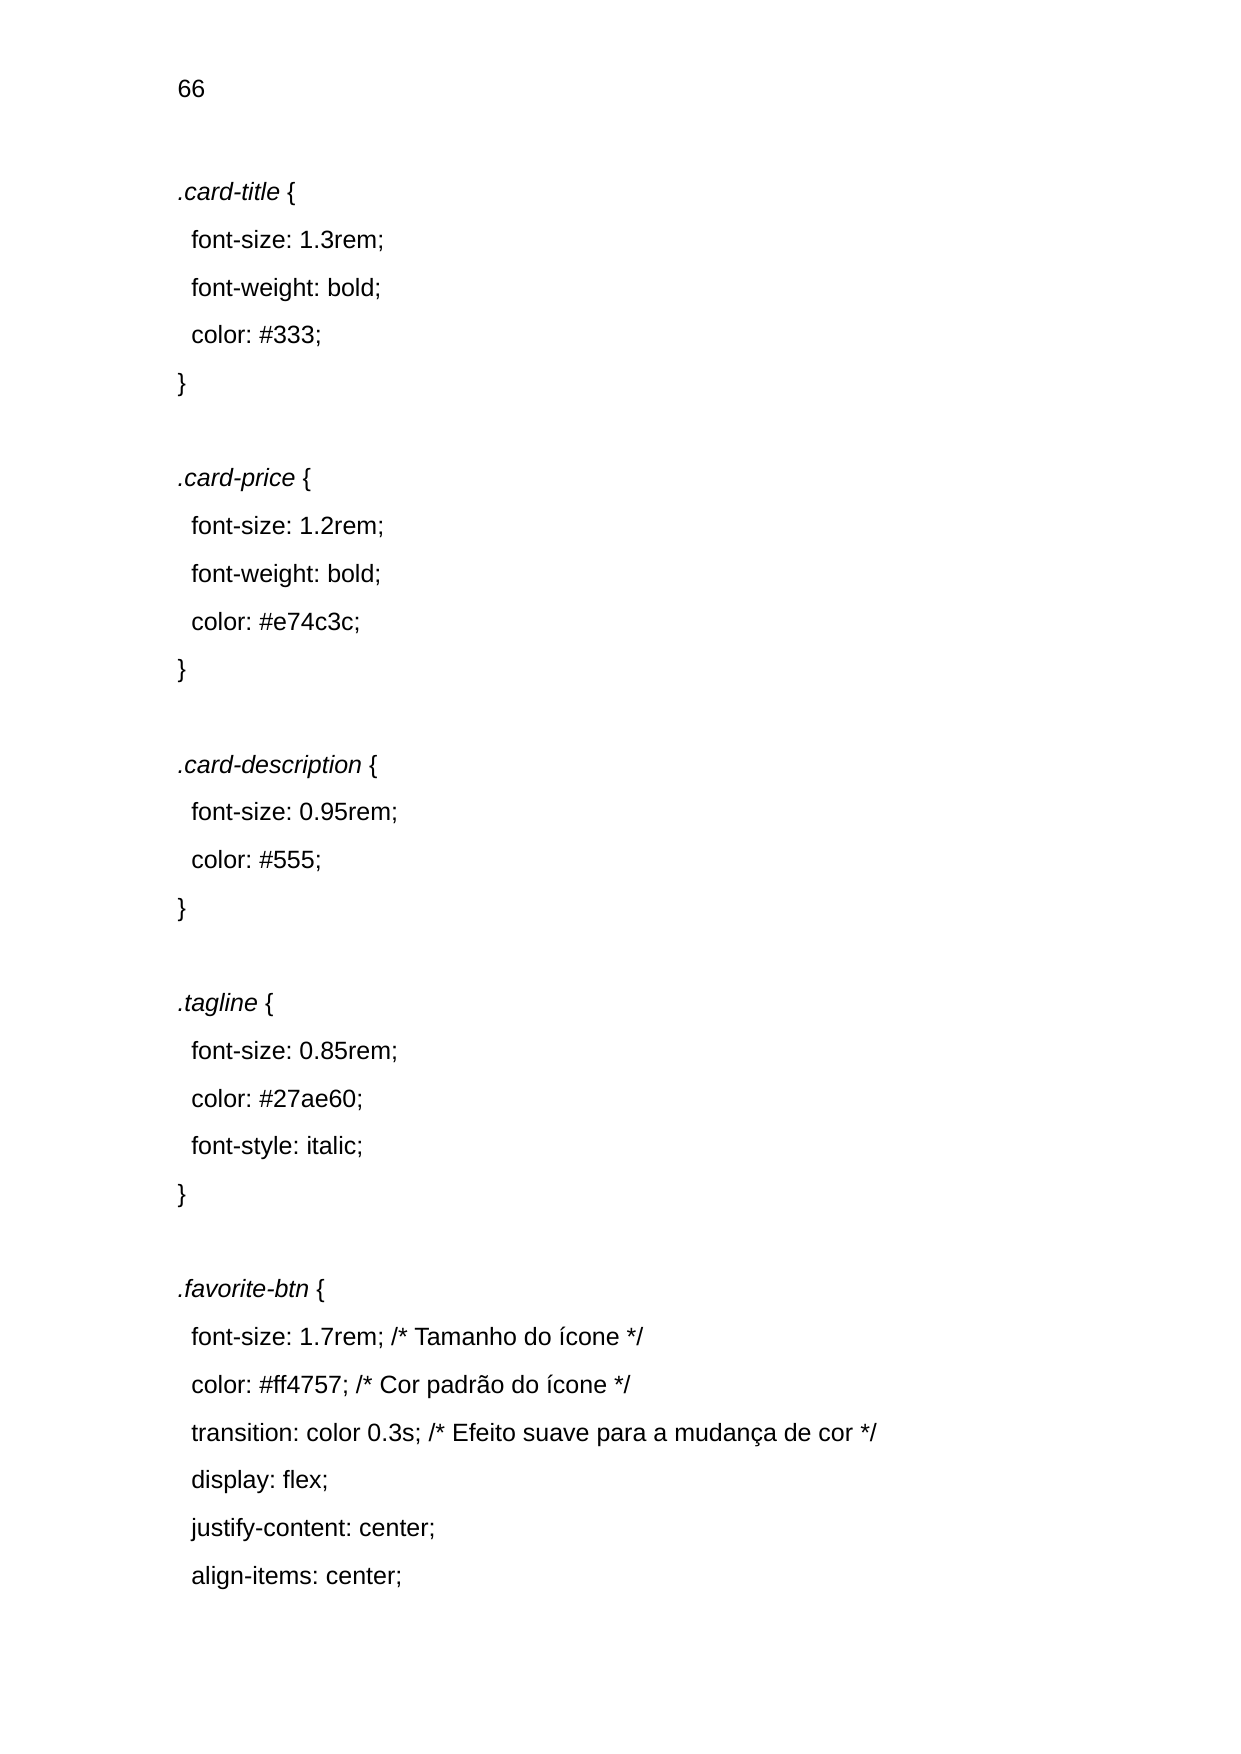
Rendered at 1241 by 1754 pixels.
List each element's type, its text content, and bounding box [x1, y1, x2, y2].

text color: #e74c3c; [177, 607, 1122, 635]
text justify-content: center; [177, 1513, 1122, 1542]
text display: flex; [177, 1465, 1122, 1494]
text font-weight: bold; [177, 273, 1122, 301]
text color: #555; [177, 845, 1122, 874]
text .card-price { [177, 463, 1122, 492]
text font-size: 0.85rem; [177, 1036, 1122, 1065]
text font-weight: bold; [177, 559, 1122, 588]
text color: #333; [177, 320, 1122, 349]
text font-style: italic; [177, 1131, 1122, 1160]
text color: #27ae60; [177, 1084, 1122, 1112]
text .card-title { [177, 177, 1122, 206]
text font-size: 1.3rem; [177, 225, 1122, 254]
text .favorite-btn { [177, 1274, 1122, 1303]
text } [177, 1179, 1122, 1208]
text font-size: 1.2rem; [177, 511, 1122, 540]
text align-items: center; [177, 1561, 1122, 1589]
text transition: color 0.3s; /* Efeito suave para a mudança de cor */ [177, 1418, 1122, 1446]
text .card-description { [177, 750, 1122, 778]
text } [177, 368, 1122, 397]
text } [177, 893, 1122, 922]
text font-size: 0.95rem; [177, 797, 1122, 826]
text .tagline { [177, 988, 1122, 1017]
text font-size: 1.7rem; /* Tamanho do ícone */ [177, 1322, 1122, 1351]
text } [177, 654, 1122, 683]
text color: #ff4757; /* Cor padrão do ícone */ [177, 1370, 1122, 1399]
